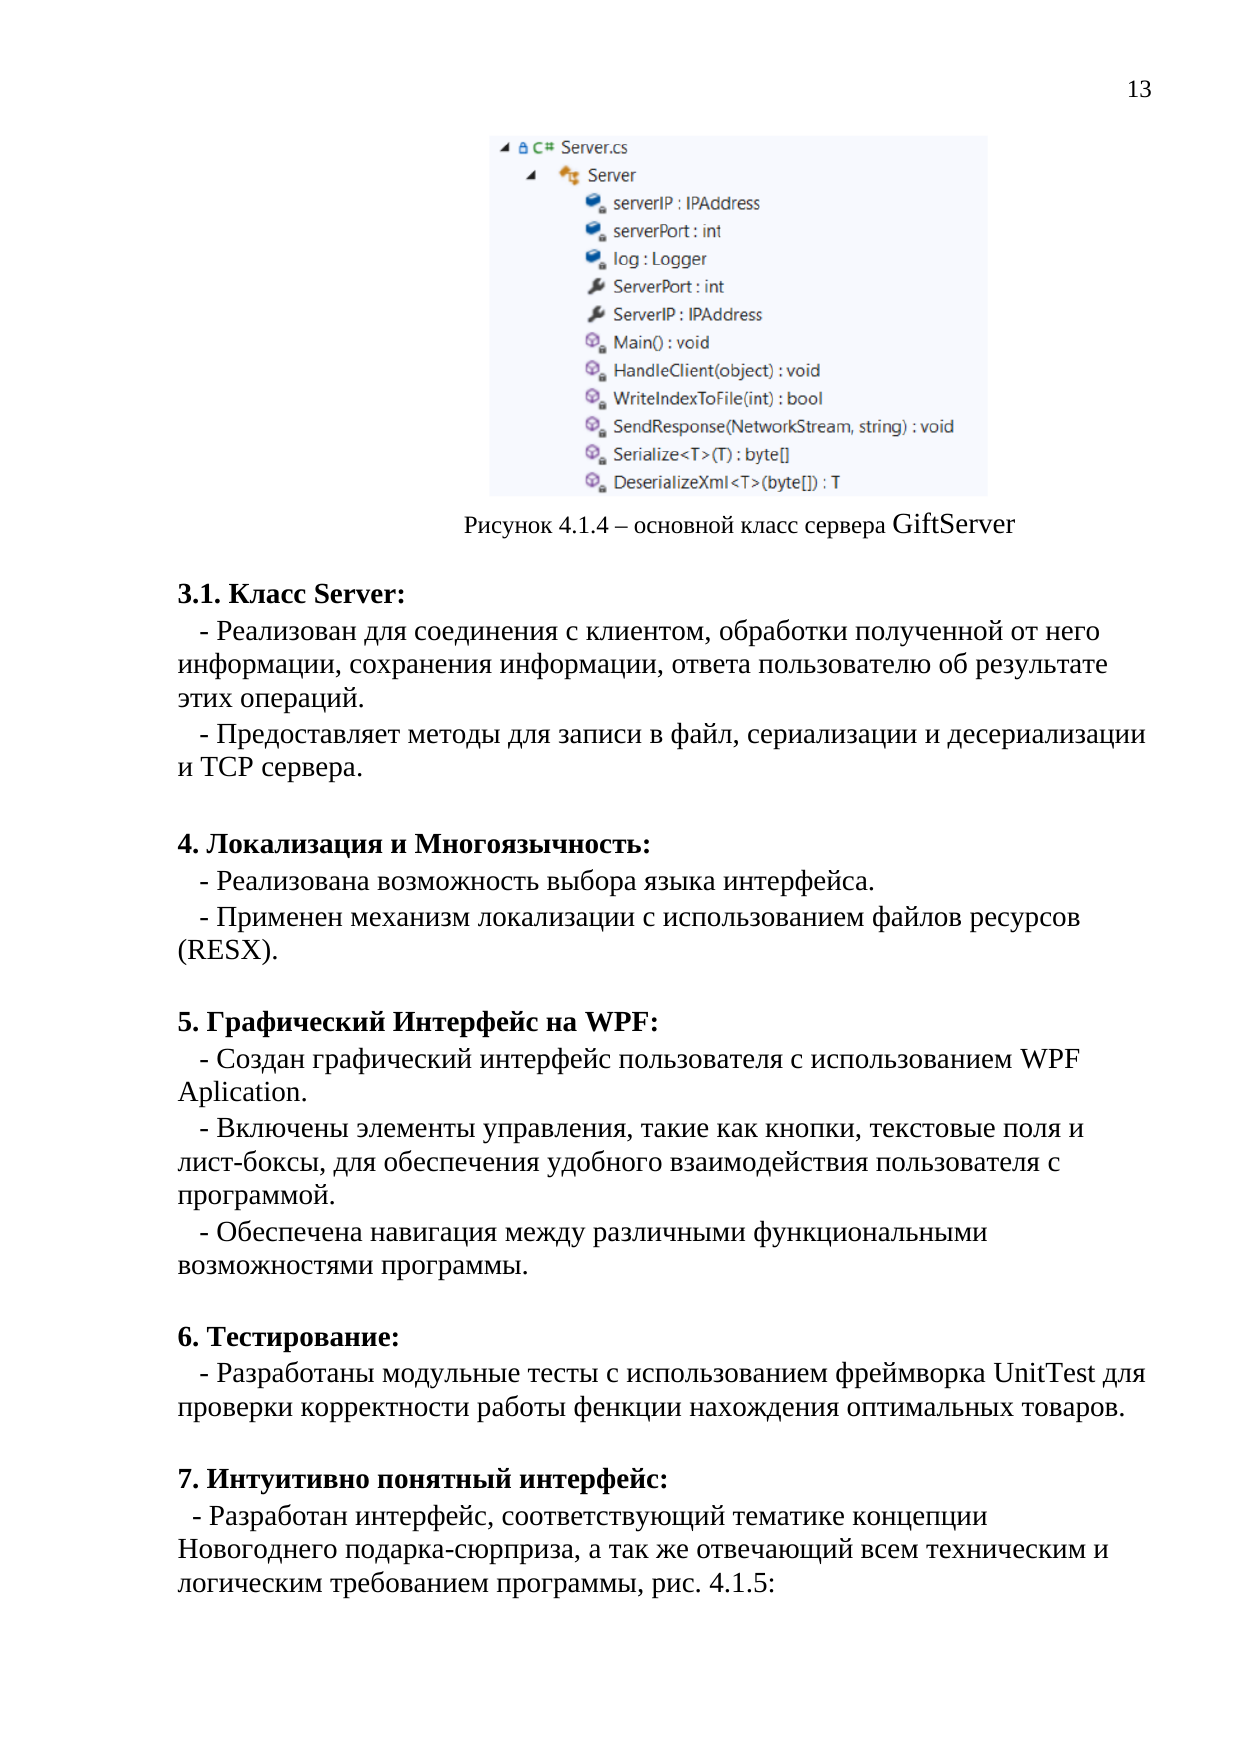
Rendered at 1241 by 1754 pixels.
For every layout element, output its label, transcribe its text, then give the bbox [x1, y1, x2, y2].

text 7. Интуитивно понятный интерфейс: [177, 1461, 1152, 1495]
text - Создан графический интерфейс пользователя с использованием WPF Aplication. [177, 1041, 1152, 1108]
text - Реализована возможность выбора языка интерфейса. [177, 863, 1152, 896]
text 6. Тестирование: [177, 1319, 1152, 1353]
text - Обеспечена навигация между различными функциональными возможностями программы. [177, 1214, 1152, 1281]
text 5. Графический Интерфейс на WPF: [177, 1004, 1152, 1038]
picture [481, 131, 997, 505]
text - Включены элементы управления, такие как кнопки, текстовые поля и лист-боксы, для обеспечения удобного взаимодействия пользователя с программой. [177, 1110, 1152, 1211]
text - Применен механизм локализации с использованием файлов ресурсов (RESX). [177, 899, 1152, 966]
text - Разработан интерфейс, соответствующий тематике концепции Новогоднего подарка-сюрприза, а так же отвечающий всем техническим и логическим требованием программы, рис. 4.1.5: [177, 1498, 1152, 1598]
text - Реализован для соединения с клиентом, обработки полученной от него информации, сохранения информации, ответа пользователю об результате этих операций. [177, 613, 1152, 713]
list Рисунок 4.1.4 – основной класс сервера GiftServer [327, 507, 1152, 540]
text 3.1. Класс Server: [177, 576, 1152, 610]
text - Разработаны модульные тесты с использованием фреймворка UnitTest для проверки корректности работы фенкции нахождения оптимальных товаров. [177, 1356, 1152, 1423]
text 4. Локализация и Многоязычность: [177, 826, 1152, 860]
text - Предоставляет методы для записи в файл, сериализации и десериализации и TCP сервера. [177, 716, 1152, 783]
